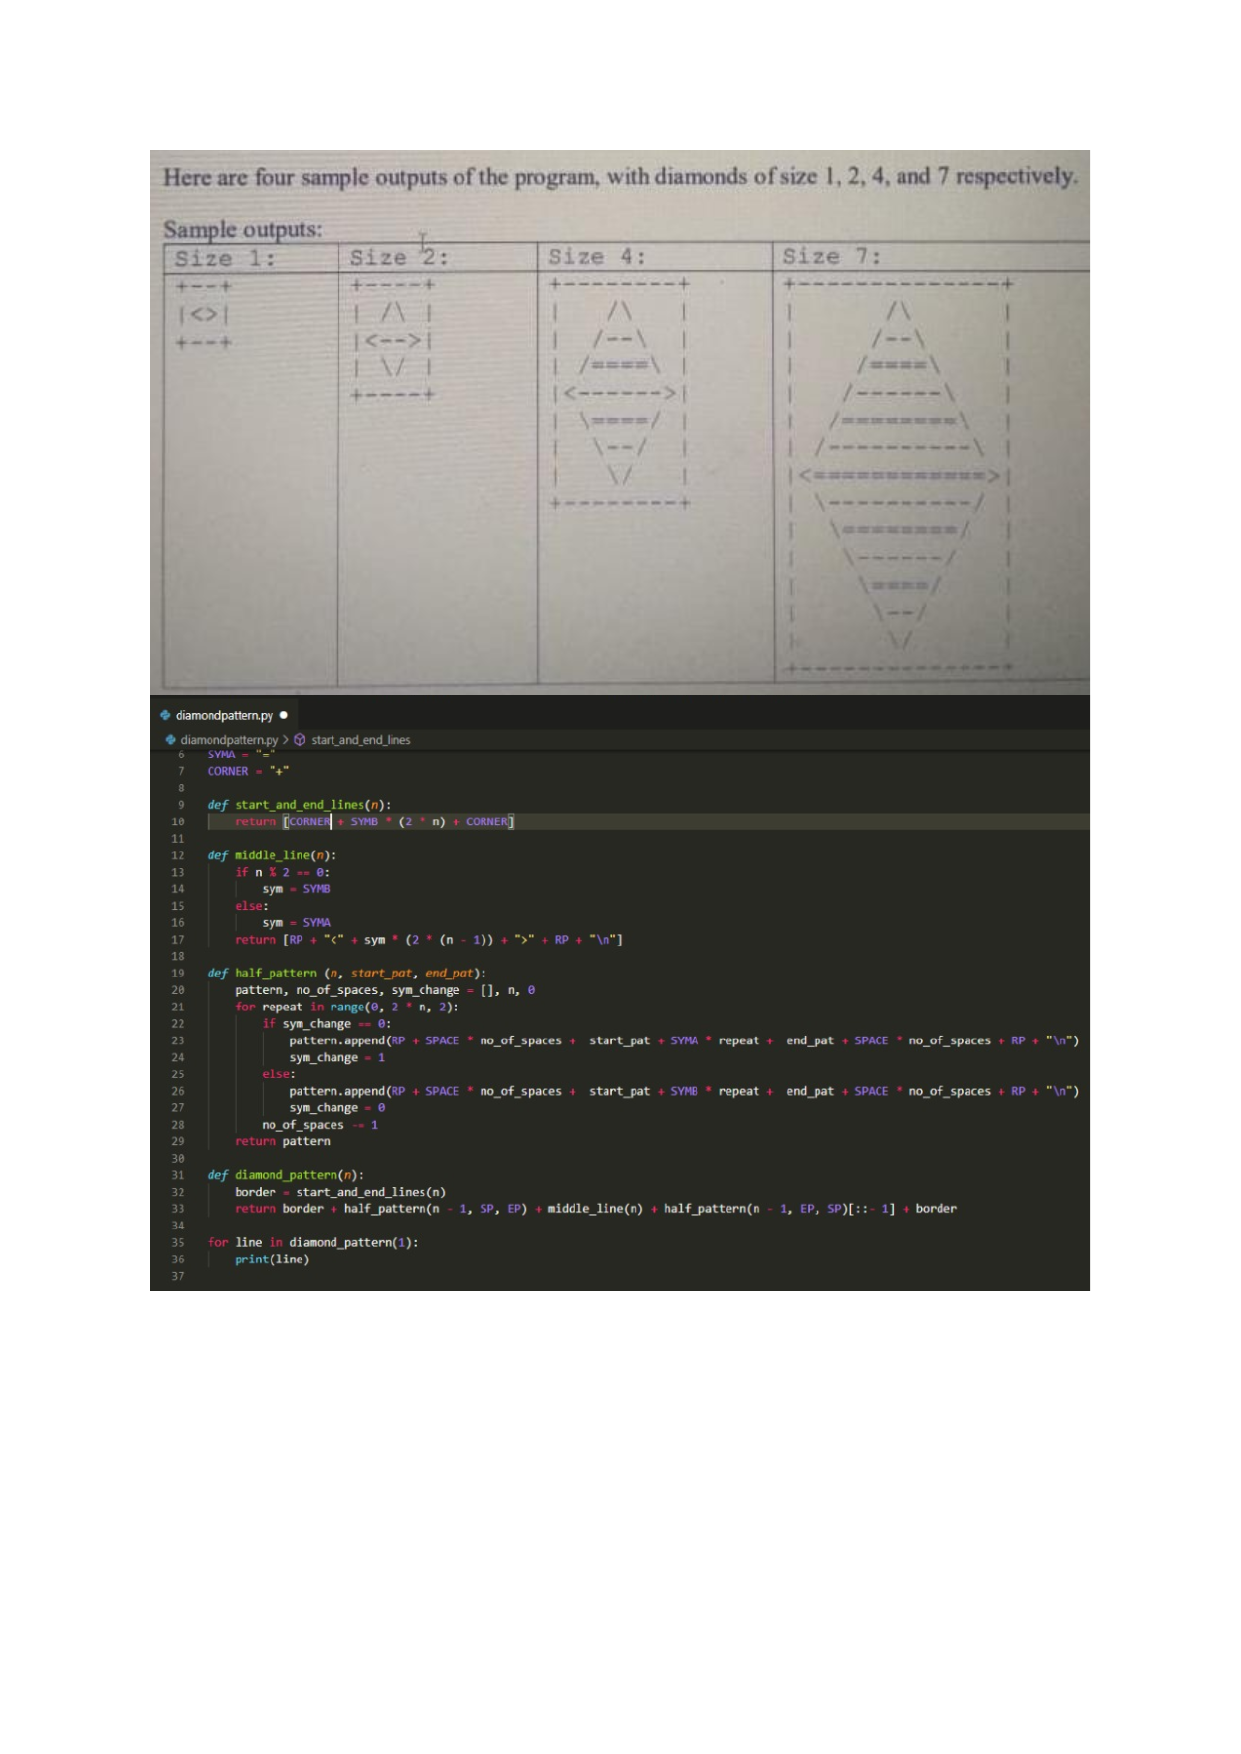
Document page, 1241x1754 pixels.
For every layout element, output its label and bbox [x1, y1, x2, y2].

picture [150, 150, 1091, 1291]
